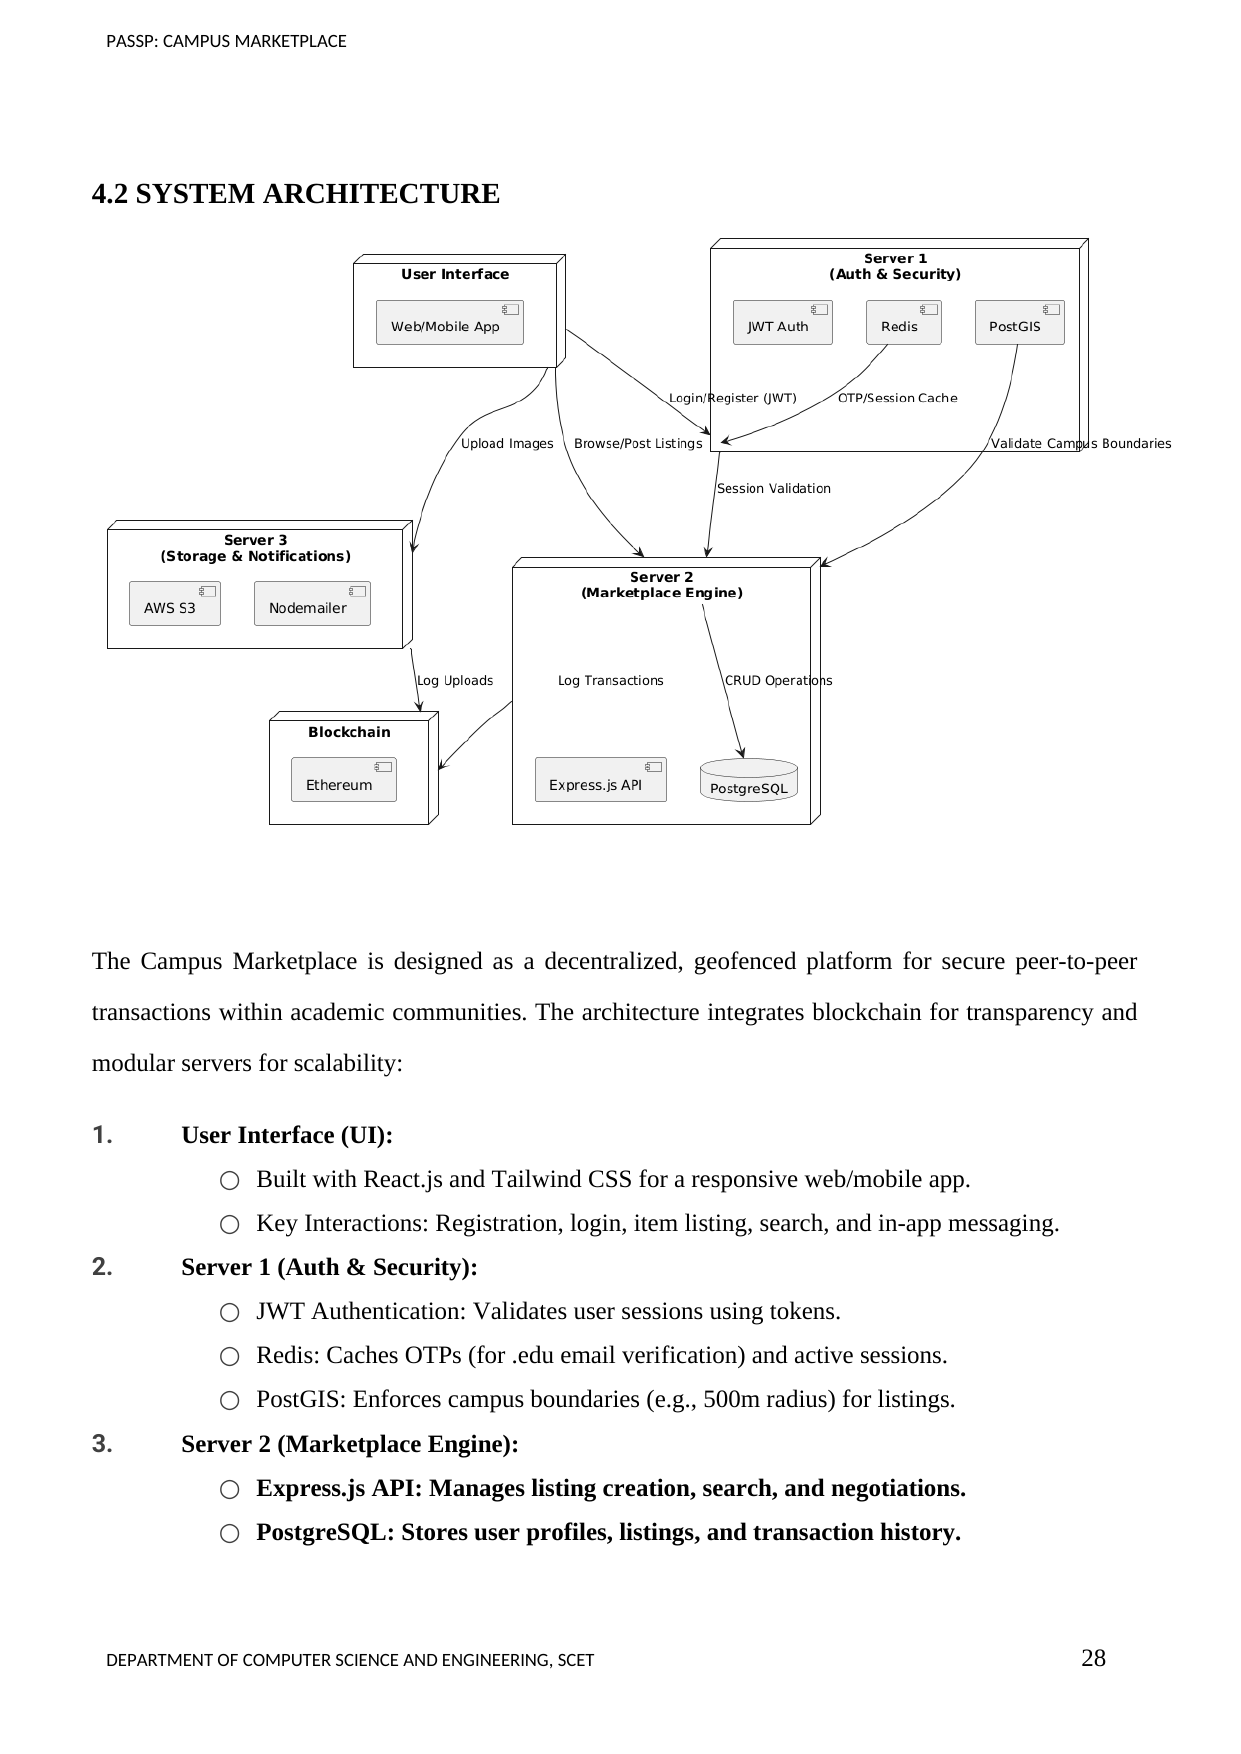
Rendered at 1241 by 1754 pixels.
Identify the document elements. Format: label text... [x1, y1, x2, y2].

list PostGIS: Enforces campus boundaries (e.g., 500m radius) for listings. [219, 1384, 1139, 1414]
list Express.js API: Manages listing creation, search, and negotiations. [219, 1473, 1139, 1502]
picture [91, 232, 1177, 839]
list Built with React.js and Tailwind CSS for a responsive web/mobile app. [219, 1164, 1139, 1194]
list Key Interactions: Registration, login, item listing, search, and in-app messaging. [219, 1208, 1139, 1238]
text 4.2 SYSTEM ARCHITECTURE [92, 177, 1139, 210]
list Redis: Caches OTPs (for .edu email verification) and active sessions. [219, 1341, 1139, 1370]
list User Interface (UI): [92, 1120, 1139, 1149]
list JWT Authentication: Validates user sessions using tokens. [219, 1296, 1139, 1326]
list Server 1 (Auth & Security): [92, 1252, 1139, 1282]
list Server 2 (Marketplace Engine): [92, 1429, 1139, 1458]
text The Campus Marketplace is designed as a decentralized, geofenced platform for secure peer-to-peer transactions within academic communities. The architecture integrates blockchain for transparency and modular servers for scalability: [92, 946, 1139, 1077]
list PostgreSQL: Stores user profiles, listings, and transaction history. [219, 1517, 1139, 1546]
